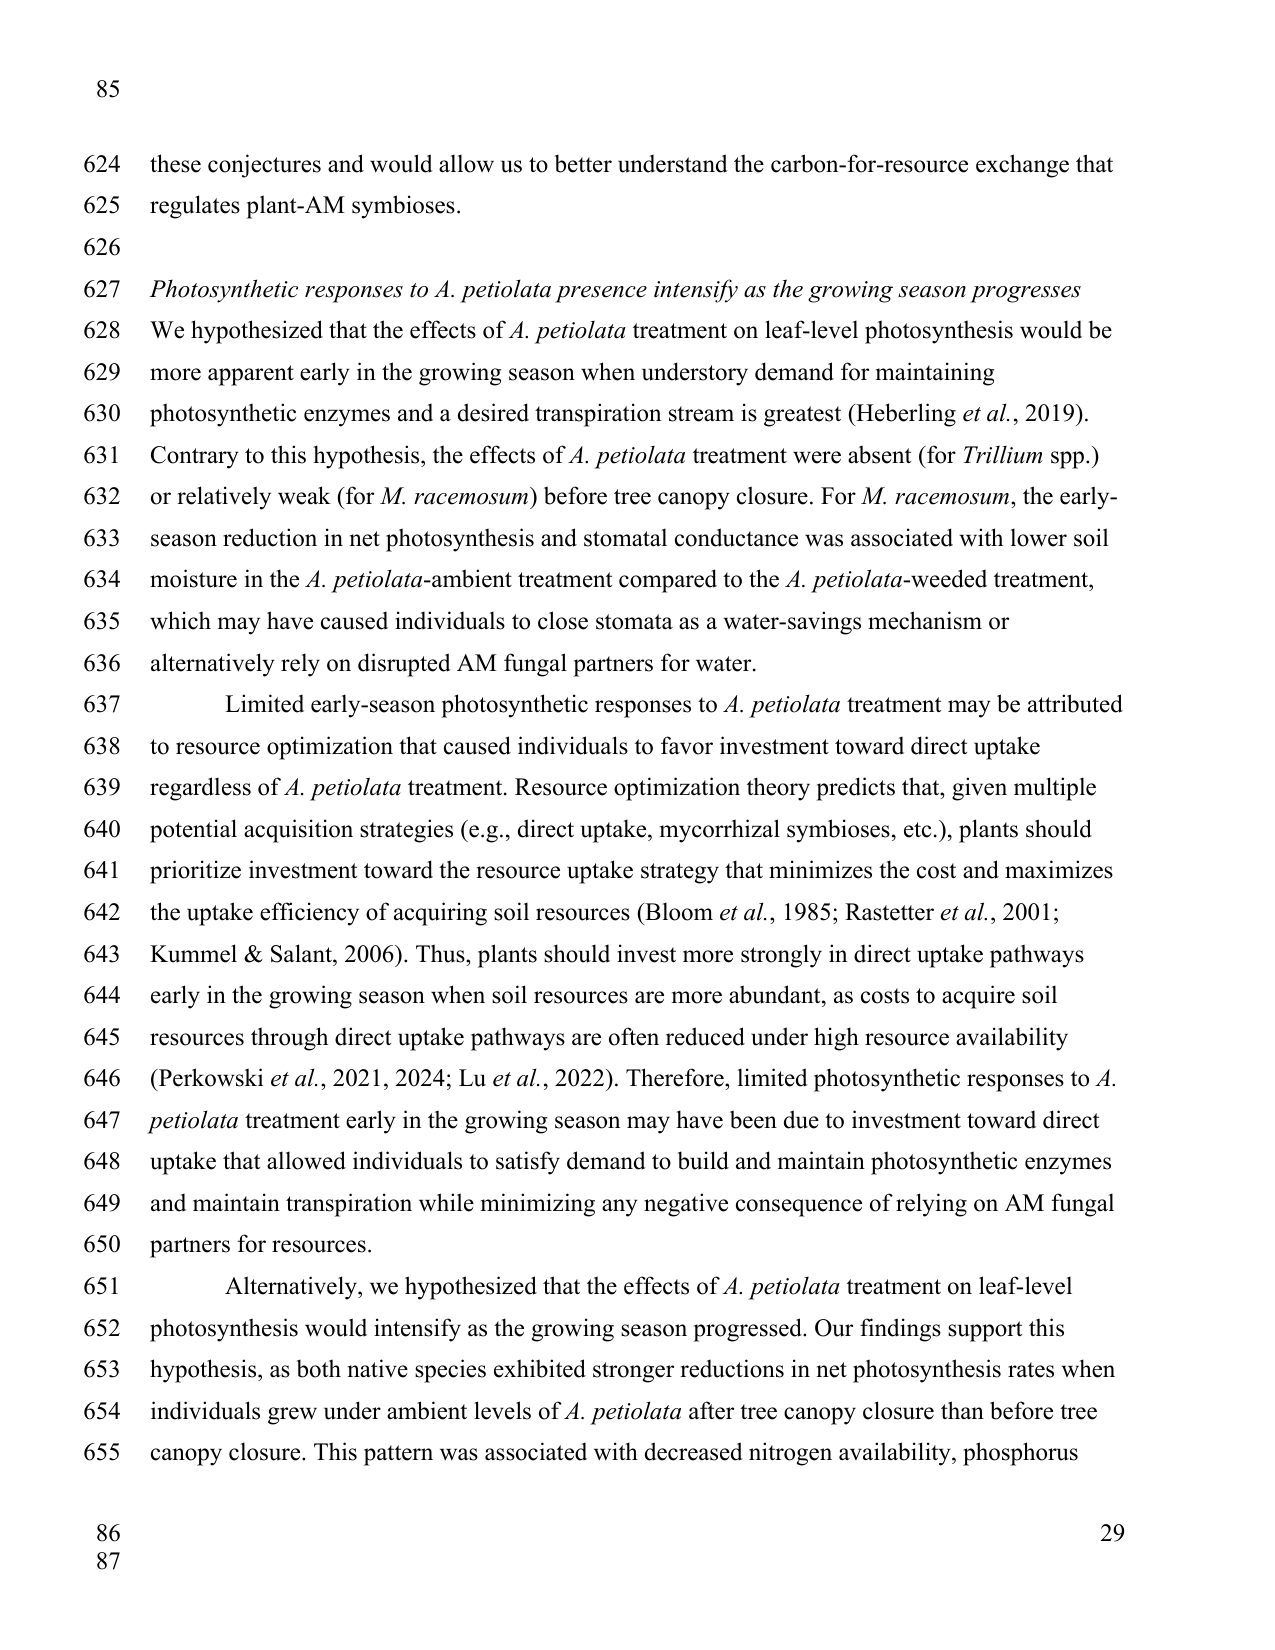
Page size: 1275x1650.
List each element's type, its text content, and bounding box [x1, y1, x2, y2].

text We hypothesized that the effects of A. petiolata treatment on leaf-level photosynthesis would be more apparent early in the growing season when understory demand for maintaining photosynthetic enzymes and a desired transpiration stream is greatest (Heberling et al., 2019). Contrary to this hypothesis, the effects of A. petiolata treatment were absent (for Trillium spp.) or relatively weak (for M. racemosum) before tree canopy closure. For M. racemosum, the early-season reduction in net photosynthesis and stomatal conductance was associated with lower soil moisture in the A. petiolata-ambient treatment compared to the A. petiolata-weeded treatment, which may have caused individuals to close stomata as a water-savings mechanism or alternatively rely on disrupted AM fungal partners for water. [150, 316, 1125, 676]
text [150, 150, 1125, 219]
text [150, 1272, 1125, 1466]
text Photosynthetic responses to A. petiolata presence intensify as the growing season progresses [150, 275, 1125, 302]
text Limited early-season photosynthetic responses to A. petiolata treatment may be attributed to resource optimization that caused individuals to favor investment toward direct uptake regardless of A. petiolata treatment. Resource optimization theory predicts that, given multiple potential acquisition strategies (e.g., direct uptake, mycorrhizal symbioses, etc.), plants should prioritize investment toward the resource uptake strategy that minimizes the cost and maximizes the uptake efficiency of acquiring soil resources (Bloom et al., 1985; Rastetter et al., 2001; Kummel & Salant, 2006). Thus, plants should invest more strongly in direct uptake pathways early in the growing season when soil resources are more abundant, as costs to acquire soil resources through direct uptake pathways are often reduced under high resource availability (Perkowski et al., 2021, 2024; Lu et al., 2022). Therefore, limited photosynthetic responses to A. petiolata treatment early in the growing season may have been due to investment toward direct uptake that allowed individuals to satisfy demand to build and maintain photosynthetic enzymes and maintain transpiration while minimizing any negative consequence of relying on AM fungal partners for resources. [150, 690, 1125, 1258]
